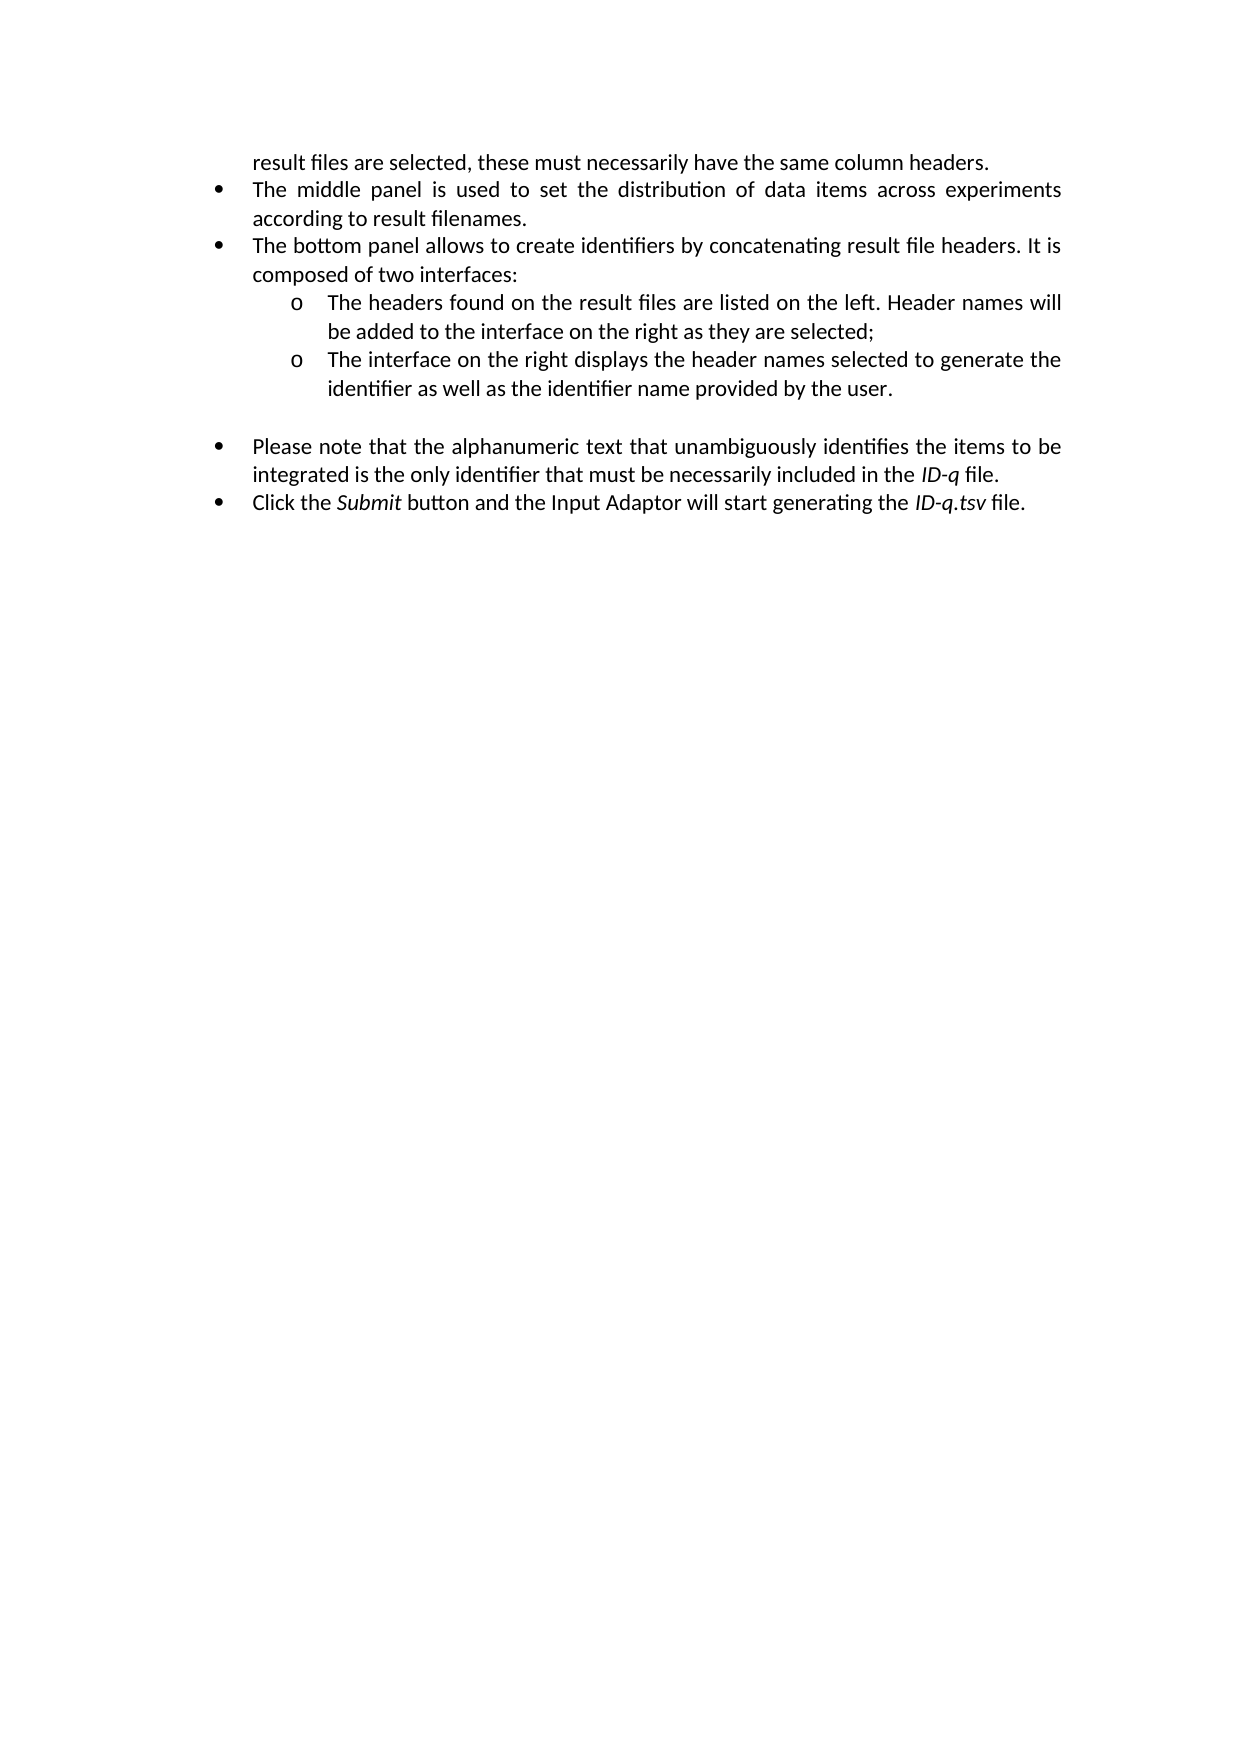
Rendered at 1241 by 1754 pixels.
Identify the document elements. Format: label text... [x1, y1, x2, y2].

list Please note that the alphanumeric text that unambiguously identifies the items to be integrated is the only identifier that must be necessarily included in the ID-q file. [215, 432, 1063, 488]
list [215, 148, 1063, 176]
list The headers found on the result files are listed on the left. Header names will be added to the interface on the right as they are selected; [290, 288, 1063, 345]
list The middle panel is used to set the distribution of data items across experiments according to result filenames. [215, 176, 1063, 232]
list Click the Submit button and the Input Adaptor will start generating the ID-q.tsv file. [215, 488, 1063, 516]
list The bottom panel allows to create identifiers by concatenating result file headers. It is composed of two interfaces: [215, 232, 1063, 288]
list The interface on the right displays the header names selected to generate the identifier as well as the identifier name provided by the user. [290, 345, 1063, 402]
